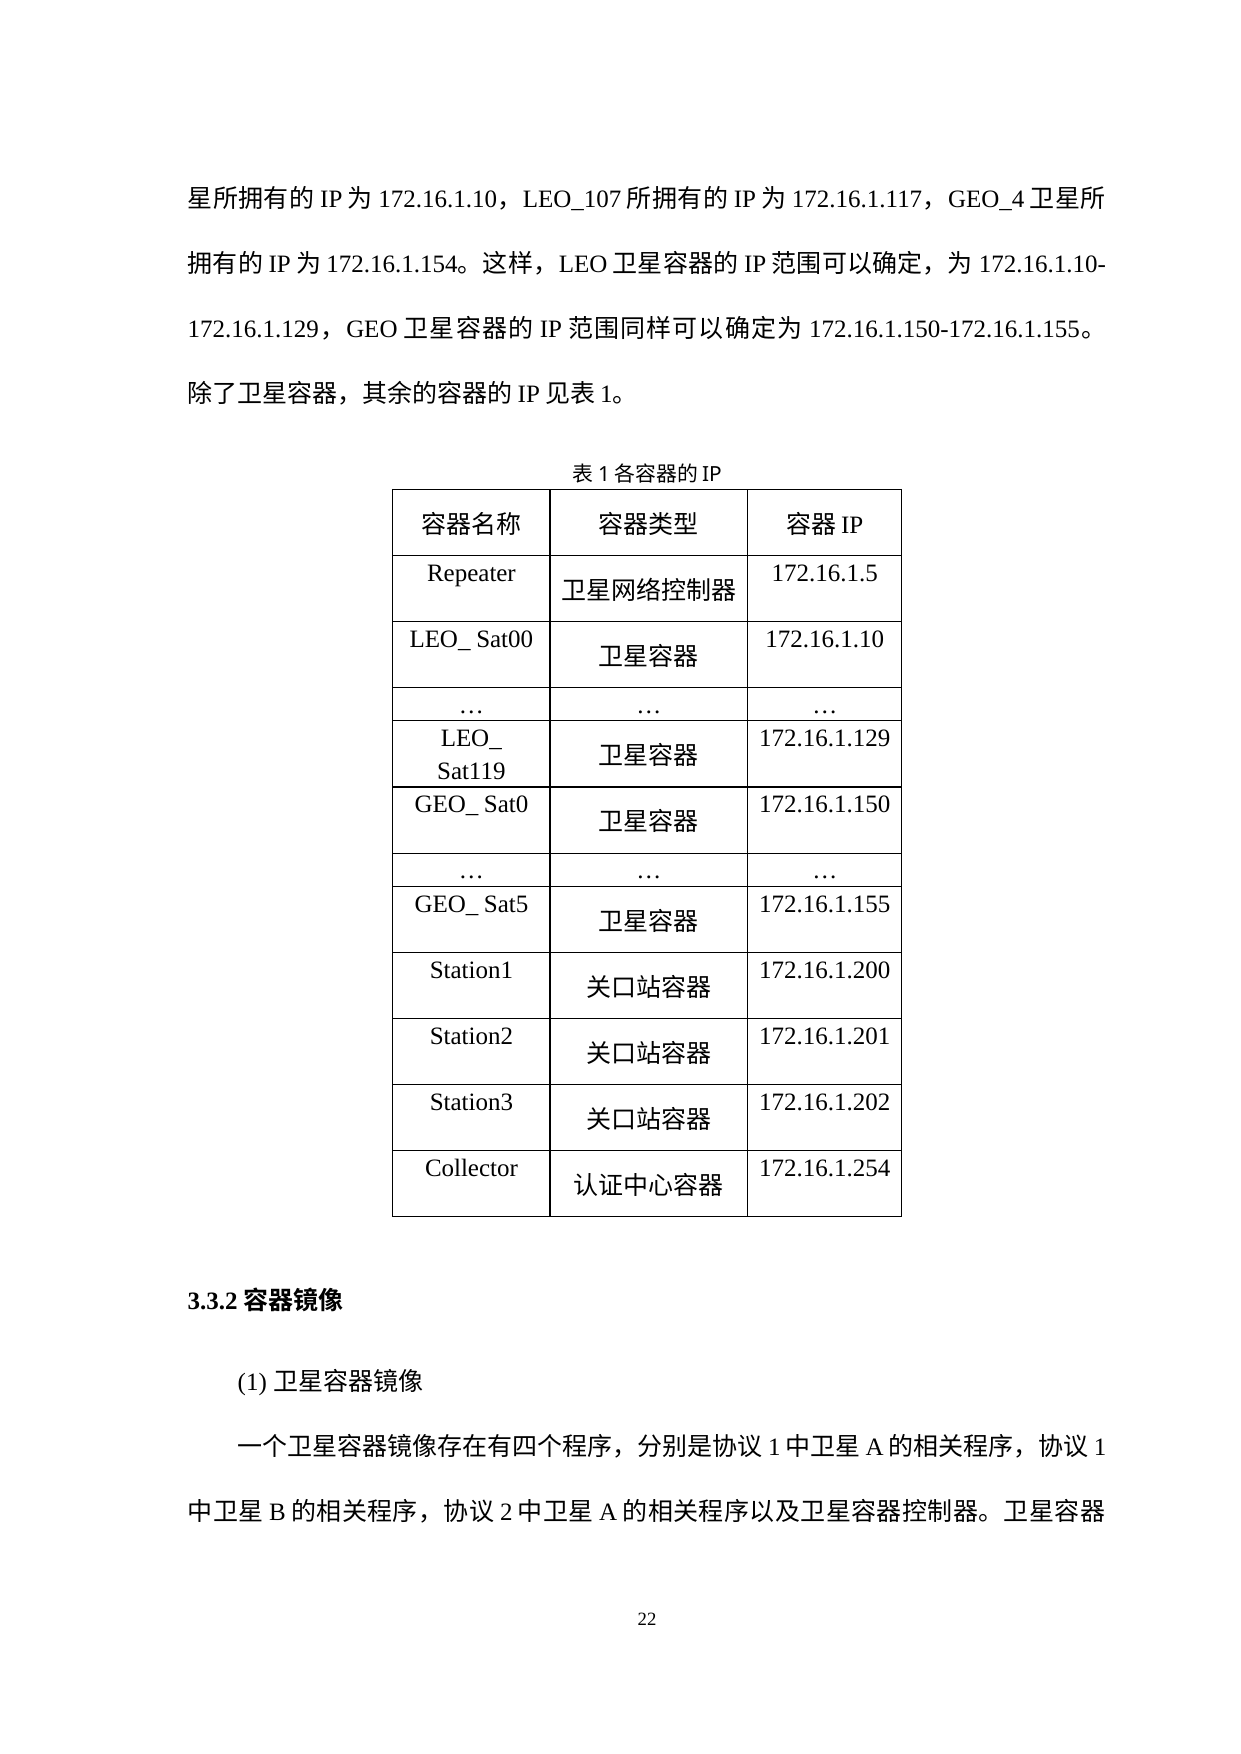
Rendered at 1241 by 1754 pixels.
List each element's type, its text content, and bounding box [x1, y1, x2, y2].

table_cell … [393, 688, 549, 720]
table_cell LEO_ Sat119 [393, 721, 549, 786]
table_cell GEO_ Sat0 [393, 788, 549, 852]
table_cell 172.16.1.150 [748, 788, 901, 852]
table_cell … [551, 688, 747, 720]
table_cell Repeater [393, 556, 549, 621]
text 表 1 各容器的IP [187, 456, 1106, 489]
table_cell Station2 [393, 1019, 549, 1084]
table_cell LEO_ Sat00 [393, 622, 549, 687]
table_cell 卫星容器 [551, 622, 747, 687]
table_cell … [748, 688, 901, 720]
table_header 容器名称 [393, 490, 549, 555]
subtitle 3.3.2 容器镜像 [187, 1266, 1106, 1331]
table_cell 172.16.1.129 [748, 721, 901, 786]
table_cell 关口站容器 [551, 1085, 747, 1150]
table_cell 172.16.1.201 [748, 1019, 901, 1084]
table_cell … [393, 854, 549, 886]
table_cell Station1 [393, 953, 549, 1018]
table_cell Station3 [393, 1085, 549, 1150]
table_header 容器IP [748, 490, 901, 555]
table_cell 关口站容器 [551, 953, 747, 1018]
table_cell 172.16.1.254 [748, 1151, 901, 1216]
table_cell 卫星容器 [551, 887, 747, 952]
table_cell 172.16.1.155 [748, 887, 901, 952]
text (1) 卫星容器镜像 [187, 1347, 1106, 1412]
table_cell 认证中心容器 [551, 1151, 747, 1216]
table_cell 卫星容器 [551, 721, 747, 786]
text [187, 164, 1106, 424]
table_cell Collector [393, 1151, 549, 1216]
table_cell 172.16.1.10 [748, 622, 901, 687]
table_cell 关口站容器 [551, 1019, 747, 1084]
table_header 容器类型 [551, 490, 747, 555]
table_cell 172.16.1.200 [748, 953, 901, 1018]
table_cell GEO_ Sat5 [393, 887, 549, 952]
table_cell 卫星容器 [551, 788, 747, 852]
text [187, 1412, 1106, 1542]
table_cell … [551, 854, 747, 886]
table_cell 172.16.1.5 [748, 556, 901, 621]
table_cell 卫星网络控制器 [551, 556, 747, 621]
table_cell 172.16.1.202 [748, 1085, 901, 1150]
table_cell … [748, 854, 901, 886]
